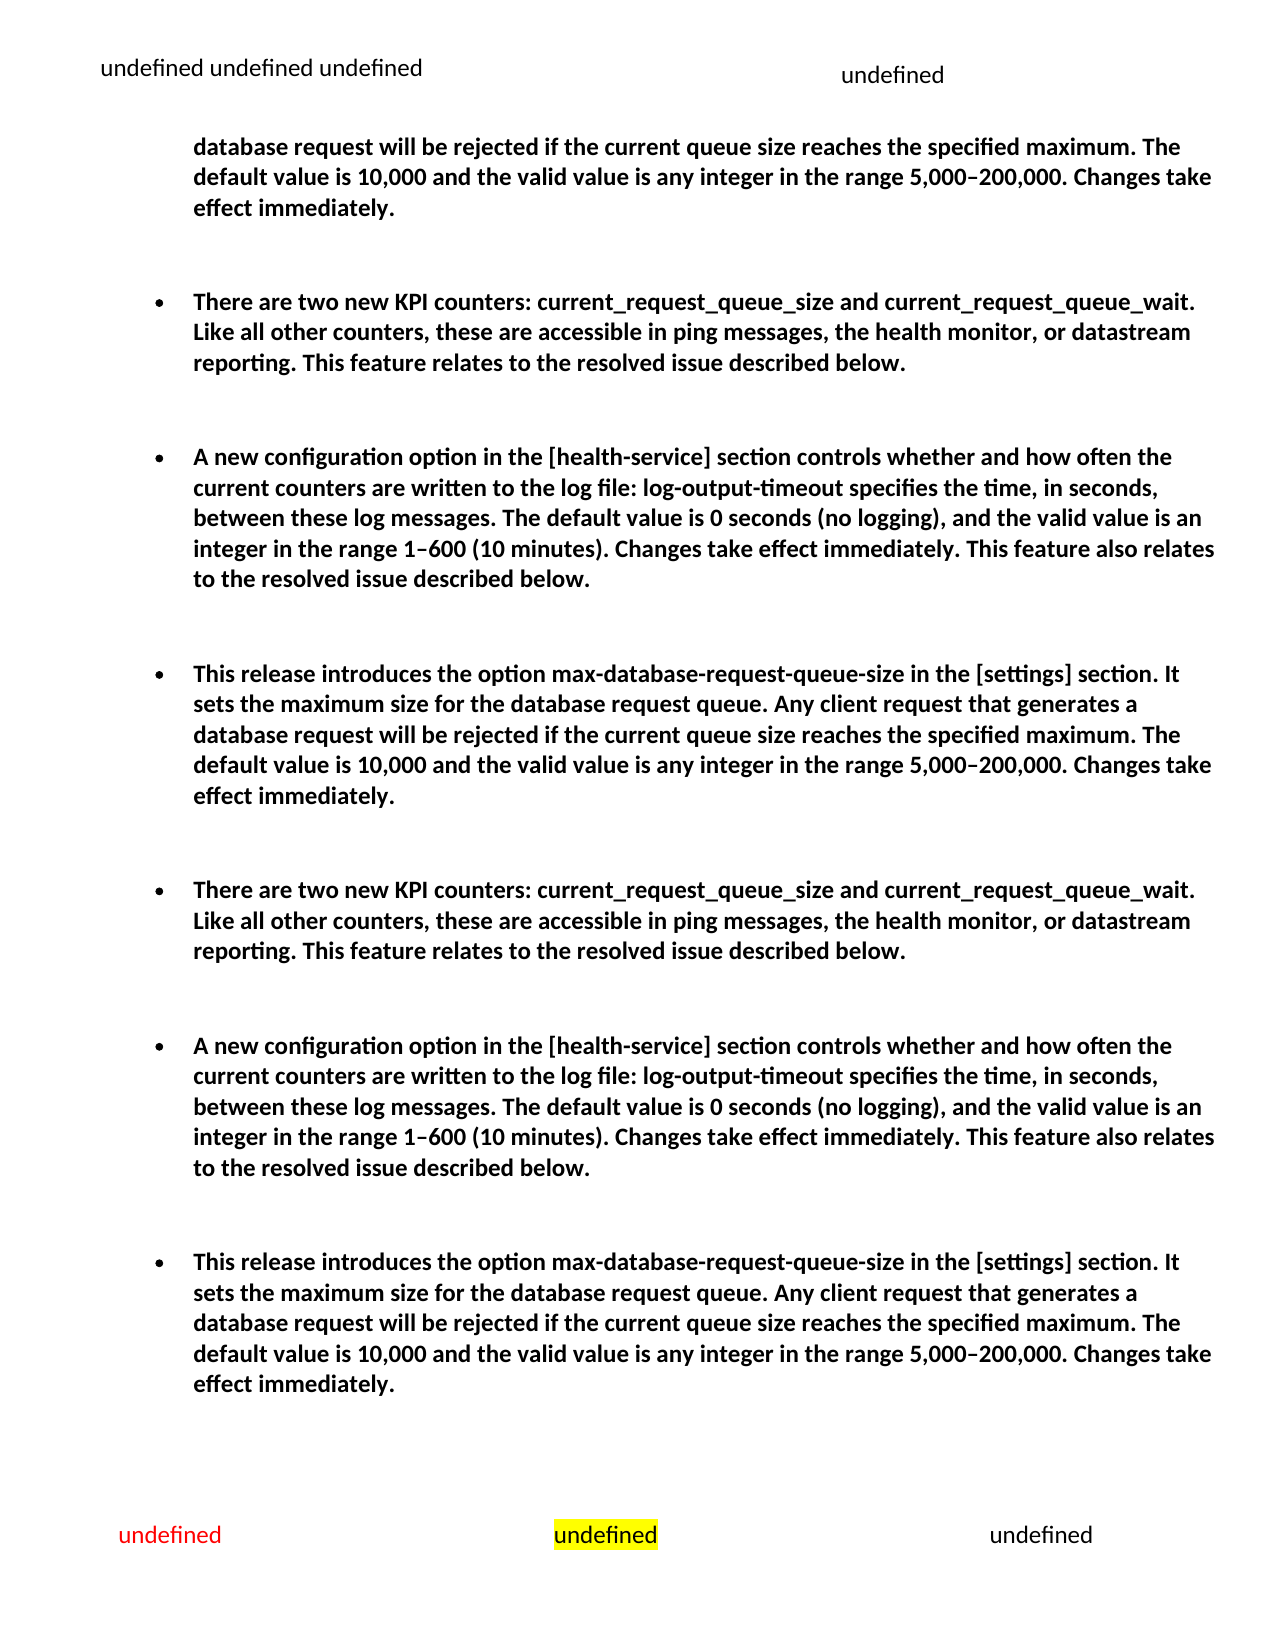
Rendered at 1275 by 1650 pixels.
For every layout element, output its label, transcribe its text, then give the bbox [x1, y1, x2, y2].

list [156, 131, 1226, 222]
list There are two new KPI counters: current_request_queue_size and current_request_queue_wait. Like all other counters, these are accessible in ping messages, the health monitor, or datastream reporting. This feature relates to the resolved issue described below. [156, 874, 1226, 966]
list There are two new KPI counters: current_request_queue_size and current_request_queue_wait. Like all other counters, these are accessible in ping messages, the health monitor, or datastream reporting. This feature relates to the resolved issue described below. [156, 286, 1226, 378]
